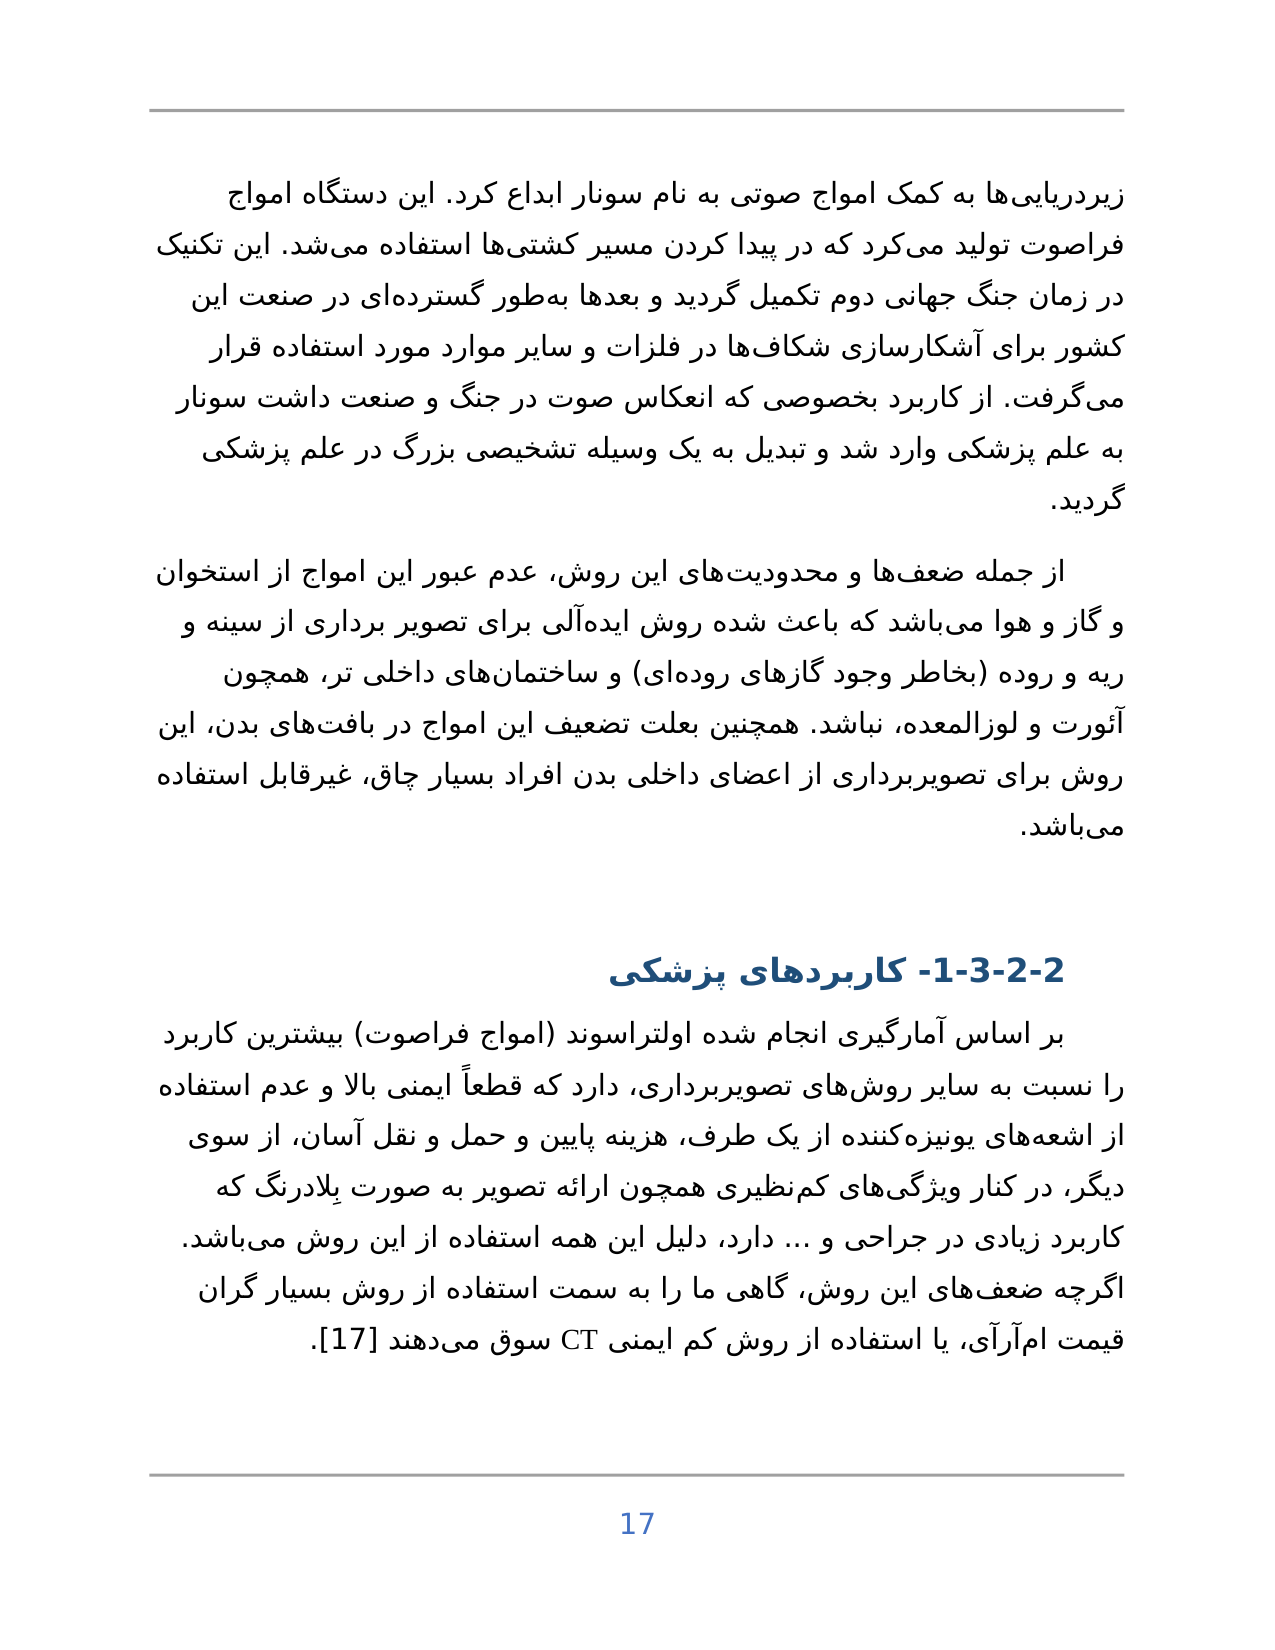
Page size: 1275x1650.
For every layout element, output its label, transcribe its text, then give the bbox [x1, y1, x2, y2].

text از جمله ضعف‌ها و محدودیت‌های این روش، عدم عبور این امواج از استخوان و گاز و هوا می‌باشد که باعث شده روش ایده‌آلی برای تصویر برداری از سینه و ریه و روده (بخاطر وجود گازهای روده‌ای) و ساختمان‌های داخلی تر، همچون آئورت و لوزالمعده، نباشد. همچنین بعلت تضعیف این امواج در بافت‌های بدن، این روش برای تصویربرداری از اعضای داخلی بدن افراد بسیار چاق، غیرقابل استفاده می‌باشد. [150, 554, 1125, 842]
subtitle 1-3-2-2- کاربردهای پزشکی [150, 951, 1125, 990]
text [150, 176, 1125, 516]
text بر اساس آمارگیری انجام شده اولتراسوند (امواج فراصوت) بیشترین کاربرد را نسبت به سایر روش‌های تصویربرداری، دارد که قطعاً ایمنی بالا و عدم استفاده از اشعه‌های یونیزه‌کننده از یک طرف، هزینه پایین و حمل و نقل آسان، از سوی دیگر، در کنار ویژگی‌های کم‌نظیری همچون ارائه تصویر به صورت بِلادرنگ که کاربرد زیادی در جراحی و ... دارد، دلیل این همه استفاده از این روش می‌باشد. اگرچه ضعف‌های این روش، گاهی ما را به سمت استفاده از روش بسیار گران قیمت ام‌آرآی، یا استفاده از روش کم ایمنی CT سوق می‌دهند [17]. [150, 1017, 1125, 1357]
